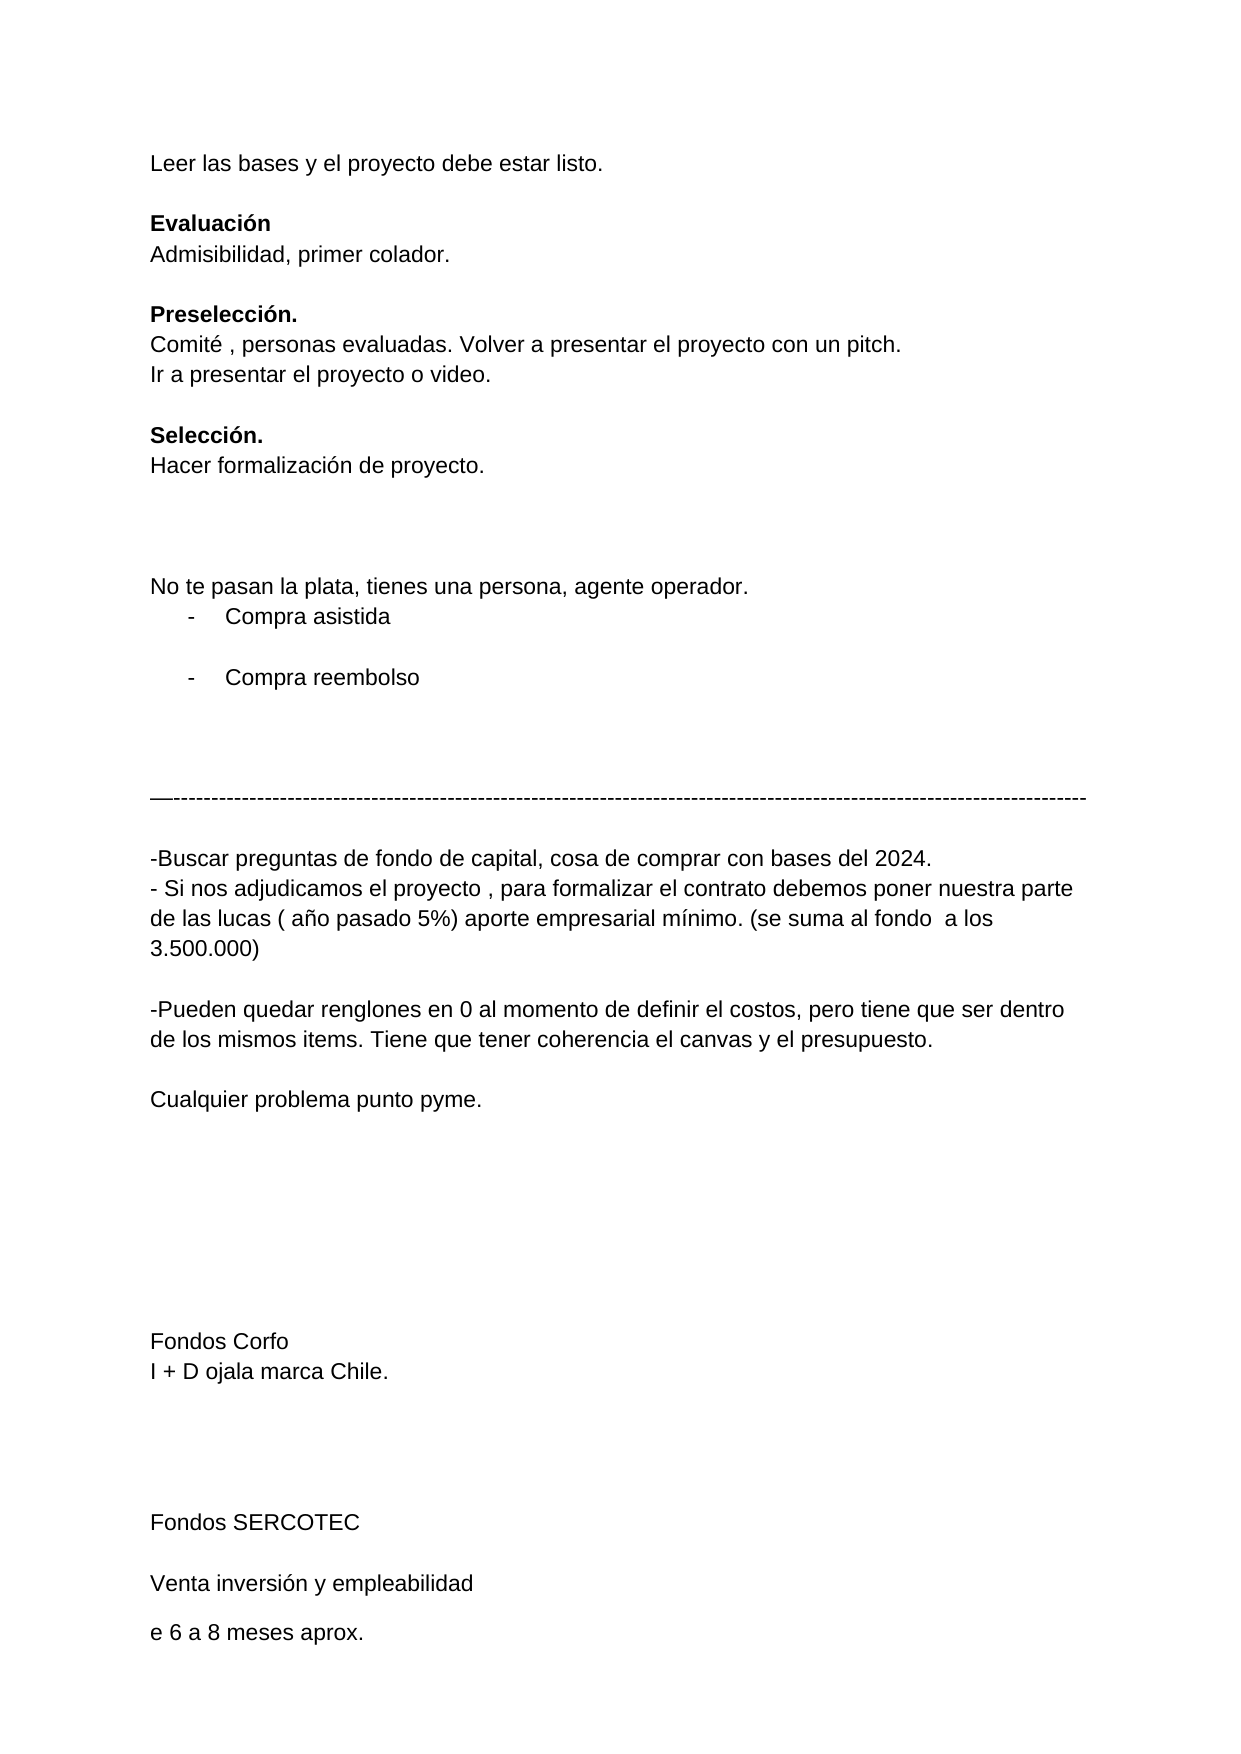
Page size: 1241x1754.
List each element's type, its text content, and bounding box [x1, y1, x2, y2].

text Selección. [150, 422, 1090, 448]
text Venta inversión y empleabilidad [150, 1570, 1090, 1596]
list Compra asistida [187, 603, 1090, 629]
text —------------------------------------------------------------------------------------------------------------------------ [150, 784, 1090, 811]
text Fondos SERCOTEC [150, 1509, 1090, 1536]
text Ir a presentar el proyecto o video. [150, 361, 1090, 388]
list Compra reembolso [187, 663, 1090, 690]
text Fondos Corfo [150, 1328, 1090, 1354]
text -Buscar preguntas de fondo de capital, cosa de comprar con bases del 2024. [150, 845, 1090, 871]
text I + D ojala marca Chile. [150, 1358, 1090, 1385]
text Comité , personas evaluadas. Volver a presentar el proyecto con un pitch. [150, 331, 1090, 358]
text No te pasan la plata, tienes una persona, agente operador. [150, 573, 1090, 599]
text Hacer formalización de proyecto. [150, 452, 1090, 478]
text Evaluación [150, 210, 1090, 237]
text Admisibilidad, primer colador. [150, 241, 1090, 267]
text Preselección. [150, 301, 1090, 327]
text -Pueden quedar renglones en 0 al momento de definir el costos, pero tiene que ser dentro de los mismos items. Tiene que tener coherencia el canvas y el presupuesto. [150, 996, 1090, 1052]
text Cualquier problema punto pyme. [150, 1086, 1090, 1113]
text Leer las bases y el proyecto debe estar listo. [150, 150, 1090, 176]
text - Si nos adjudicamos el proyecto , para formalizar el contrato debemos poner nuestra parte de las lucas ( año pasado 5%) aporte empresarial mínimo. (se suma al fondo a los 3.500.000) [150, 875, 1090, 962]
